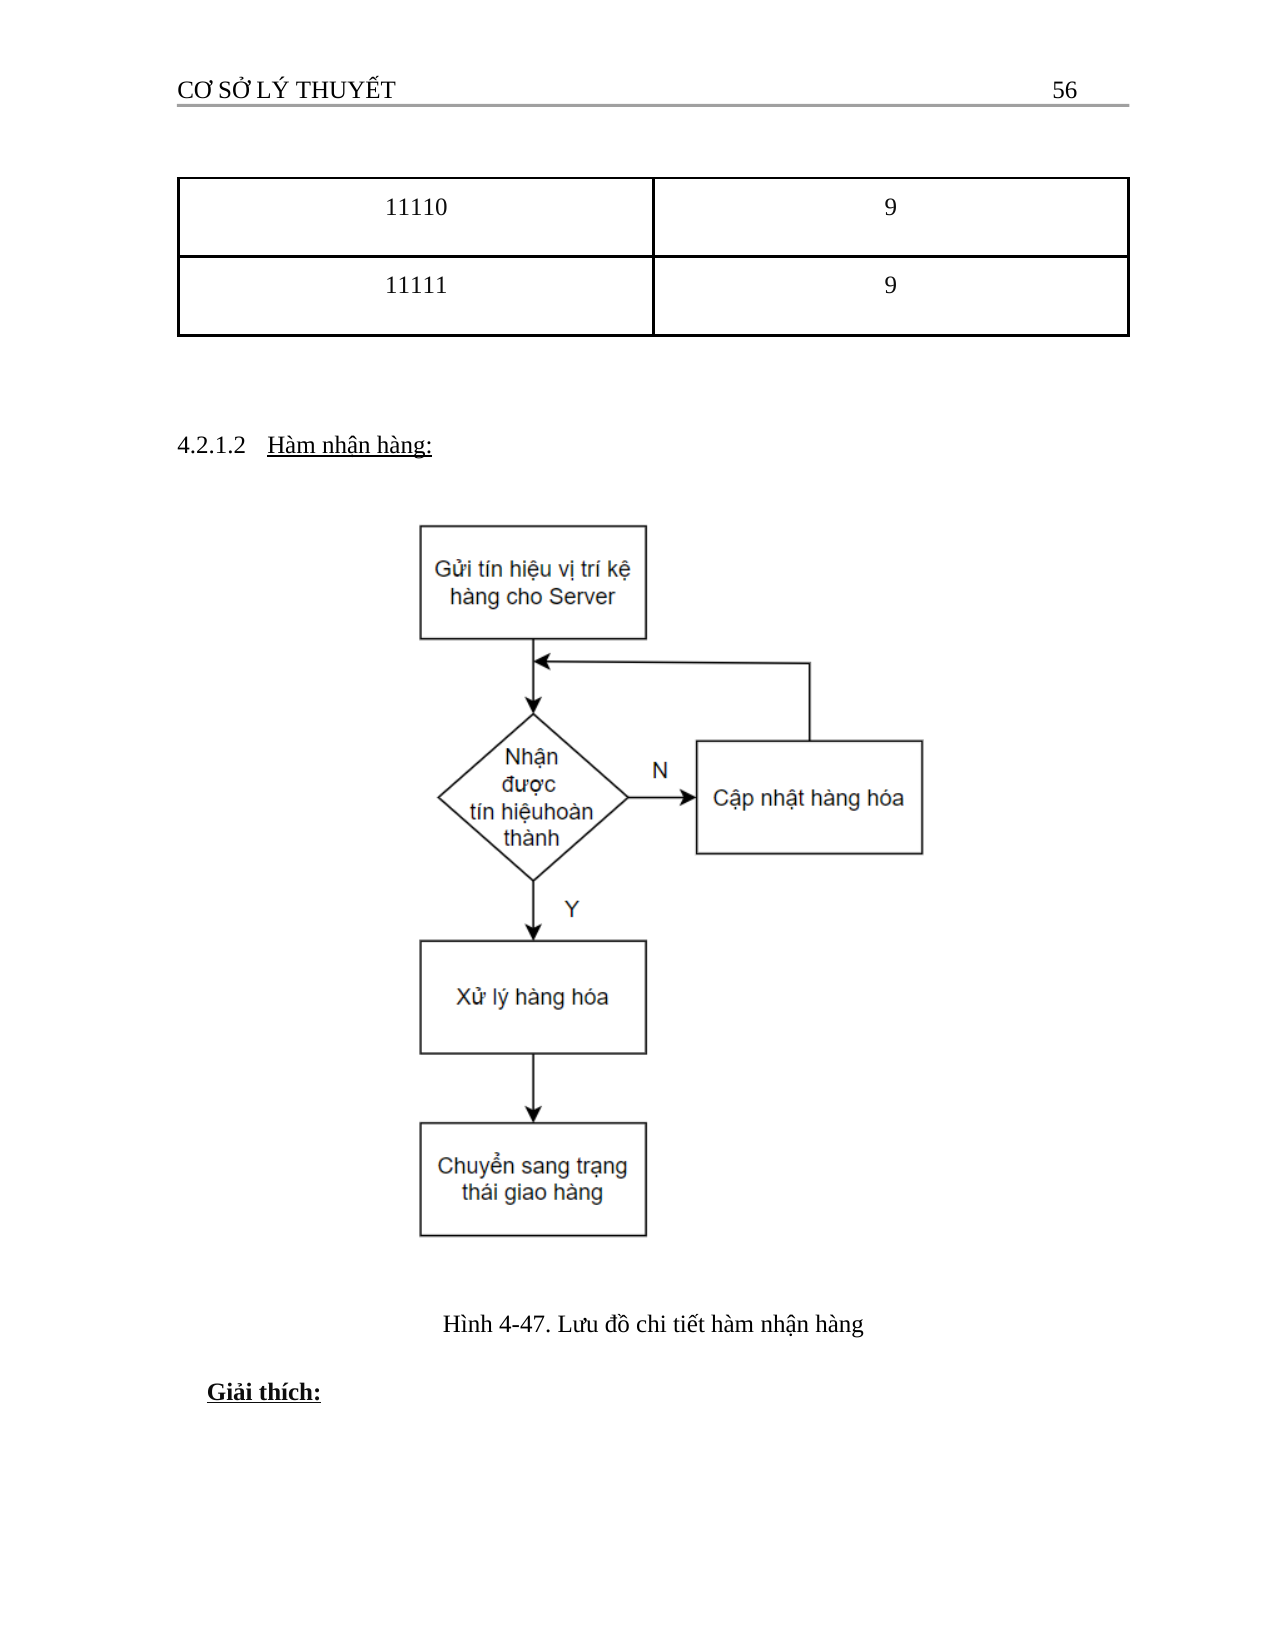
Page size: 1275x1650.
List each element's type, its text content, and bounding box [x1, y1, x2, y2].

text Giải thích: [207, 1377, 1129, 1406]
table_cell 9 [655, 258, 1127, 334]
table_cell 9 [655, 179, 1127, 255]
picture [363, 498, 944, 1270]
subtitle Hàm nhận hàng: [177, 430, 1129, 459]
table_cell 11110 [180, 179, 652, 255]
table_cell 11111 [180, 258, 652, 334]
